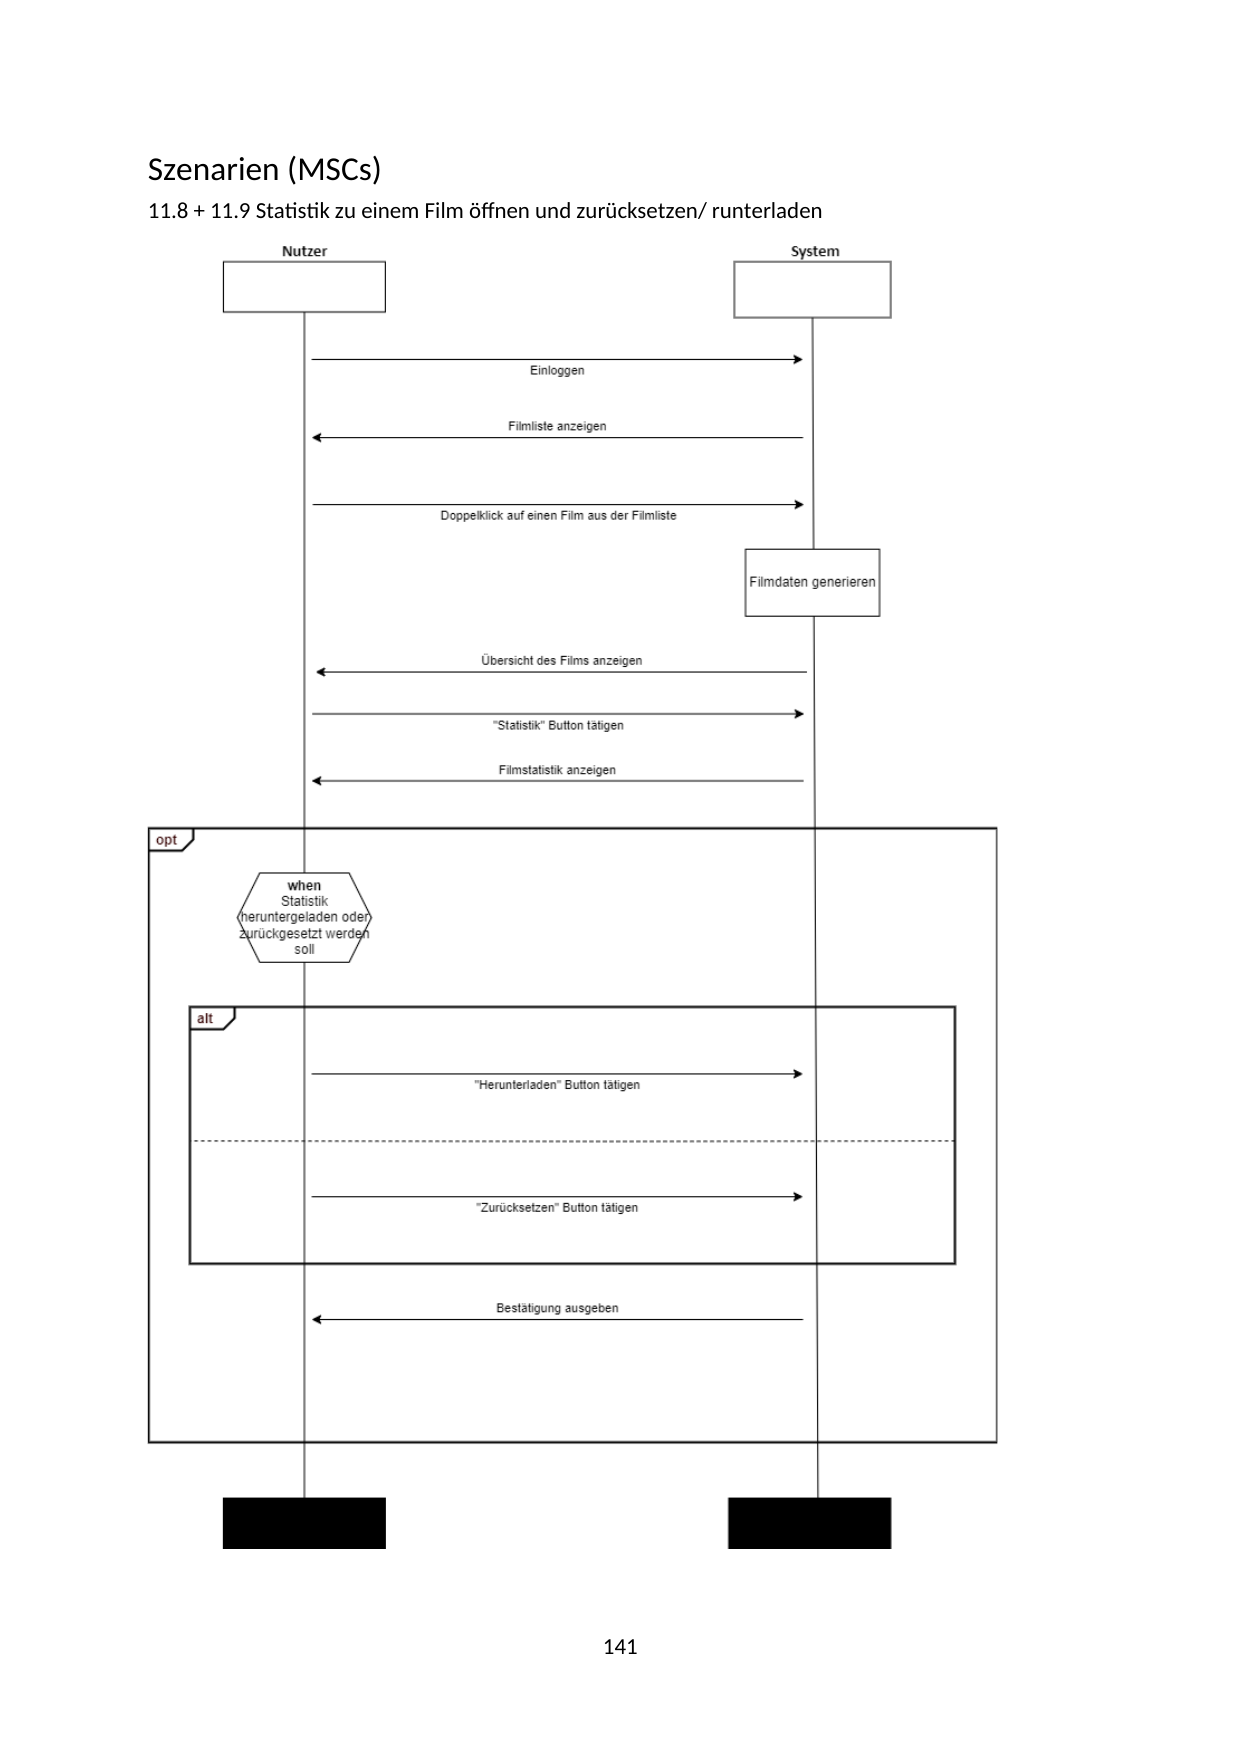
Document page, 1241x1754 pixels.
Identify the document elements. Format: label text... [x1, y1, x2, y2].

text 11.8 + 11.9 Statistik zu einem Film öffnen und zurücksetzen/ runterladen [148, 196, 1093, 224]
picture [147, 226, 998, 1549]
subtitle Szenarien (MSCs) [148, 148, 1093, 188]
